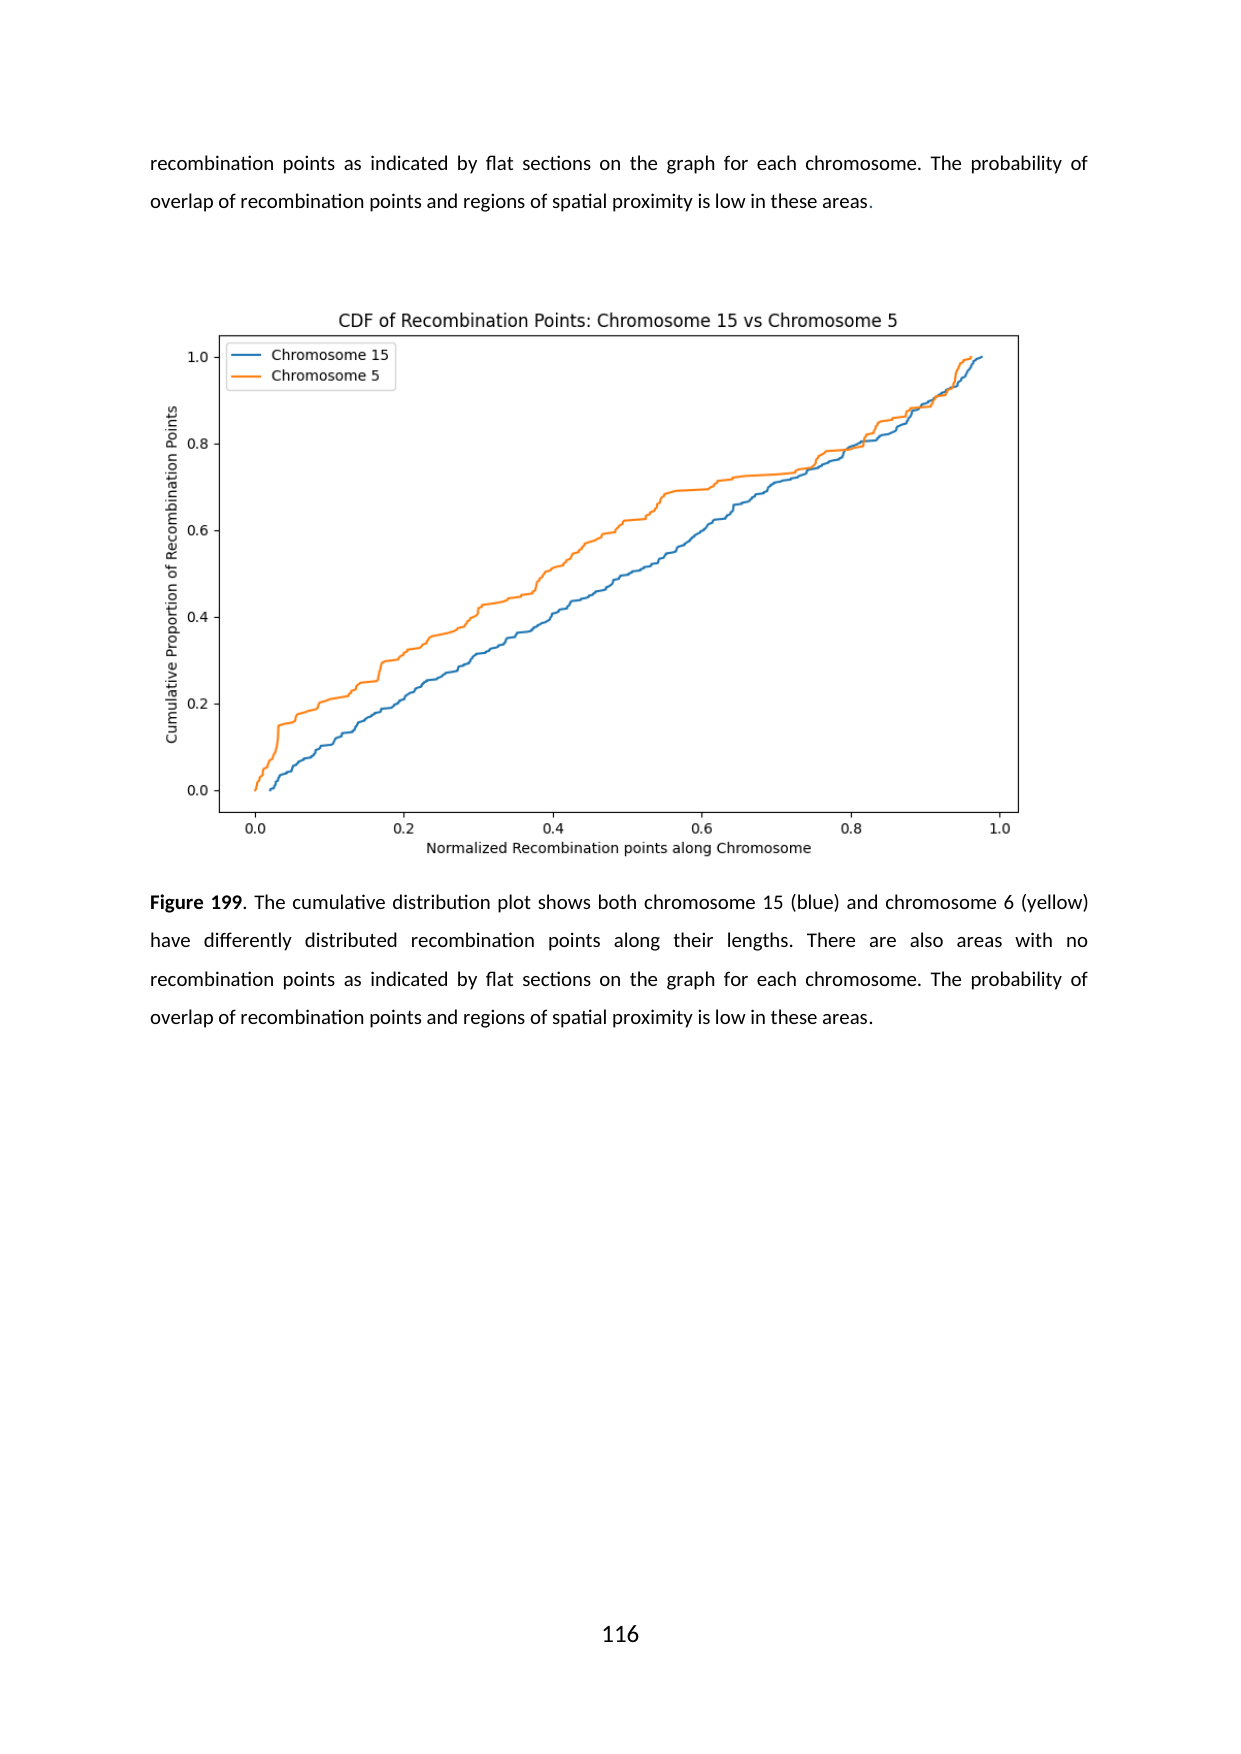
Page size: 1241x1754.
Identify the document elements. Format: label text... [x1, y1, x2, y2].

text Figure 199. The cumulative distribution plot shows both chromosome 15 (blue) and chromosome 6 (yellow) have differently distributed recombination points along their lengths. There are also areas with no recombination points as indicated by flat sections on the graph for each chromosome. The probability of overlap of recombination points and regions of spatial proximity is low in these areas. [150, 889, 1090, 1029]
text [150, 150, 1090, 213]
picture [150, 306, 1041, 858]
